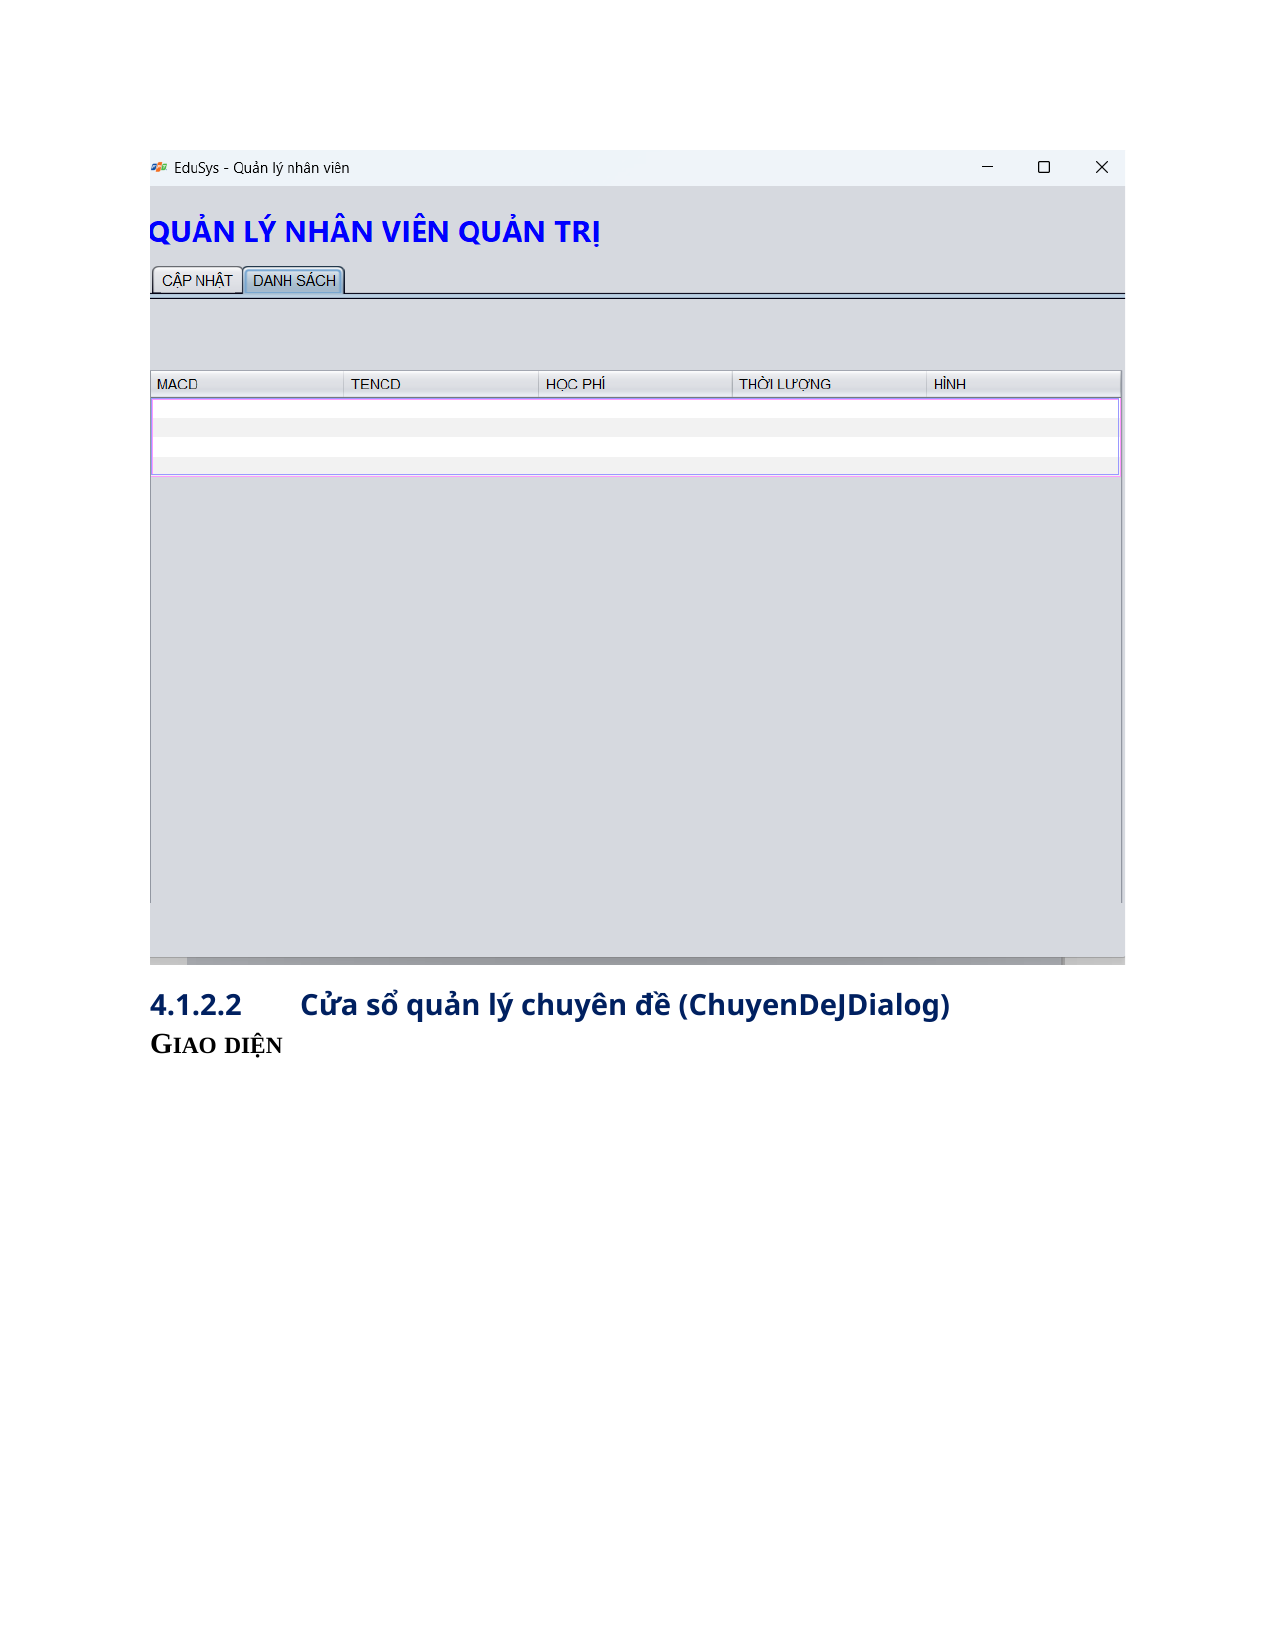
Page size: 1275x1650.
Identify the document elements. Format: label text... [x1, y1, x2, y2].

subtitle Cửa sổ quản lý chuyên đề (ChuyenDeJDialog) [150, 984, 1125, 1023]
picture [150, 150, 1125, 965]
text Giao diện [150, 1027, 1125, 1060]
